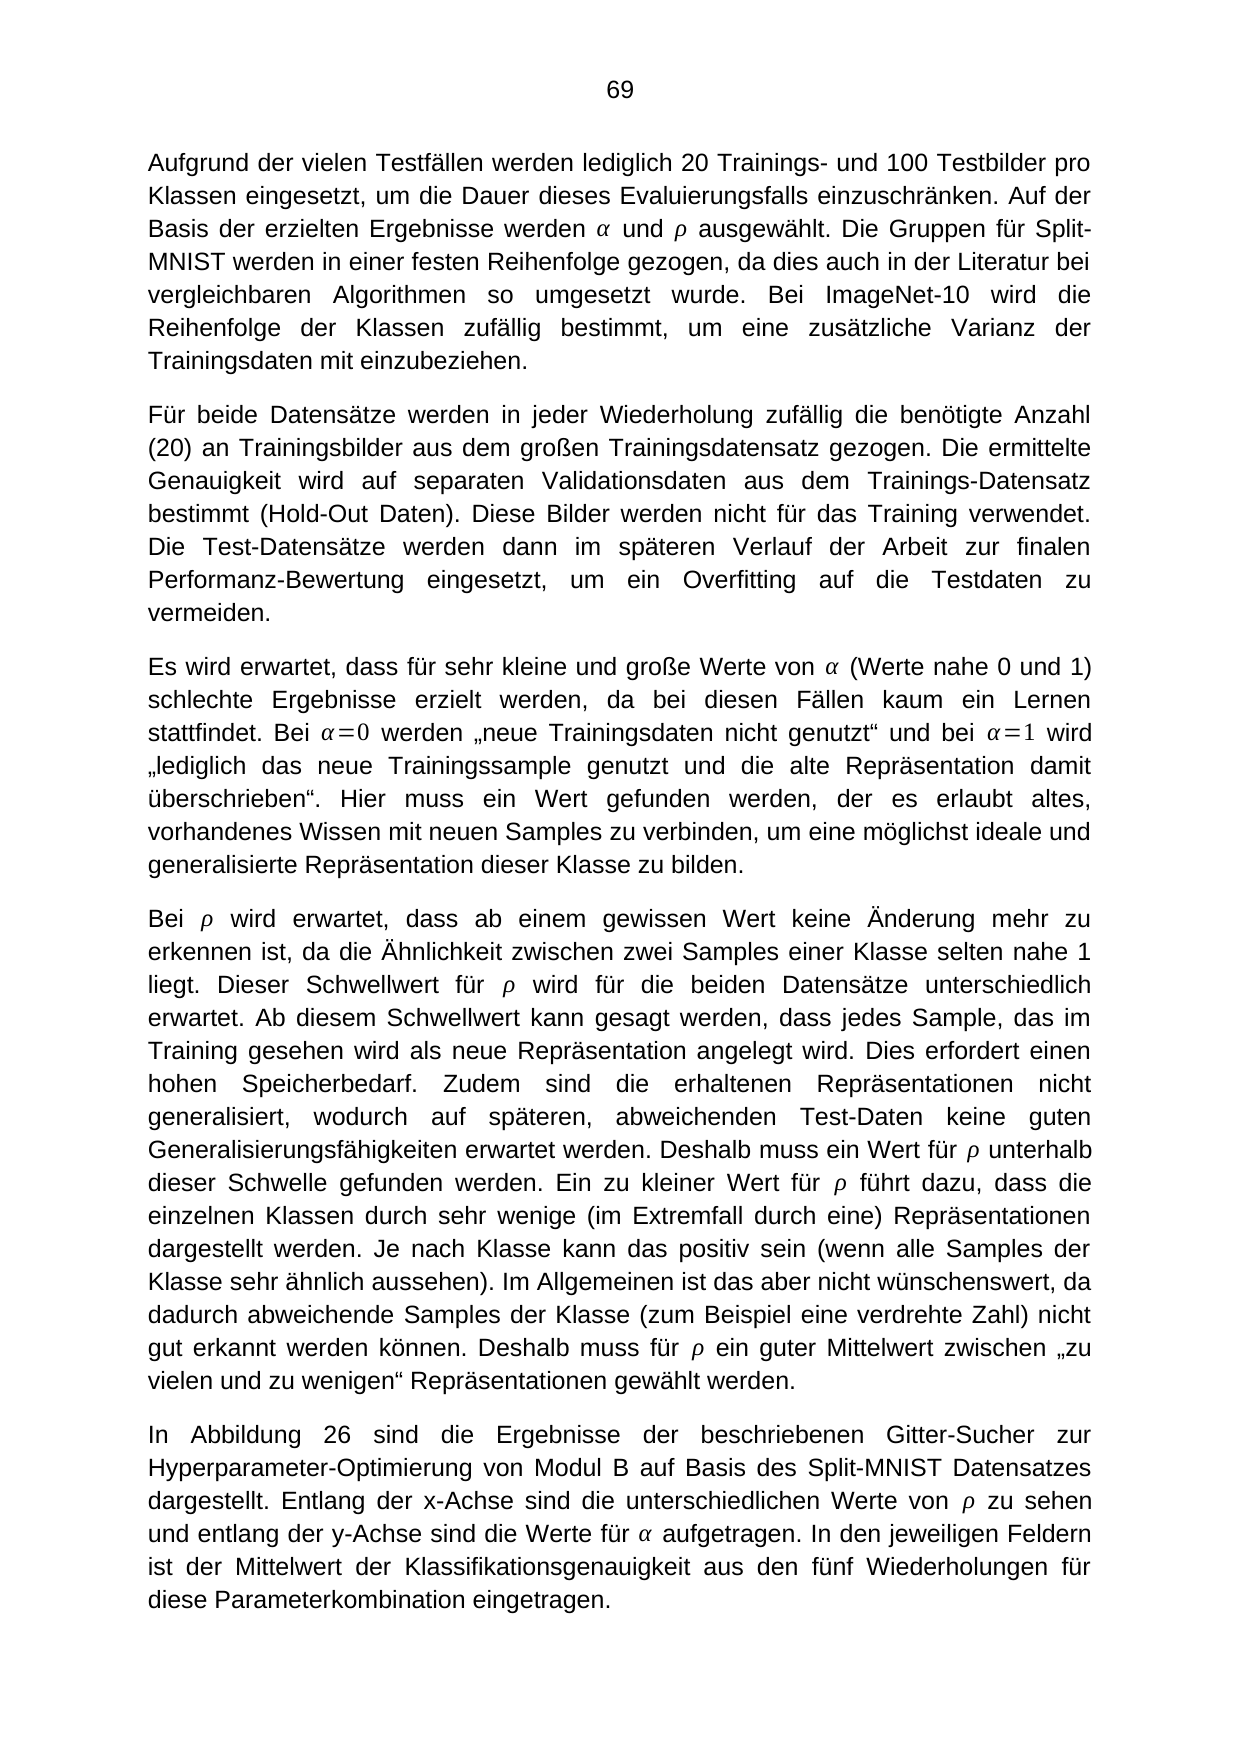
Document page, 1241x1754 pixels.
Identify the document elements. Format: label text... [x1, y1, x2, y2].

text Aufgrund der vielen Testfällen werden lediglich 20 Trainings- und 100 Testbilder pro Klassen eingesetzt, um die Dauer dieses Evaluierungsfalls einzuschränken. Auf der Basis der erzielten Ergebnisse werden und ausgewählt. Die Gruppen für Split-MNIST werden in einer festen Reihenfolge gezogen, da dies auch in der Literatur bei vergleichbaren Algorithmen so umgesetzt wurde. Bei ImageNet-10 wird die Reihenfolge der Klassen zufällig bestimmt, um eine zusätzliche Varianz der Trainingsdaten mit einzubeziehen. [148, 148, 1092, 374]
text Für beide Datensätze werden in jeder Wiederholung zufällig die benötigte Anzahl (20) an Trainingsbilder aus dem großen Trainingsdatensatz gezogen. Die ermittelte Genauigkeit wird auf separaten Validationsdaten aus dem Trainings-Datensatz bestimmt (Hold-Out Daten). Diese Bilder werden nicht für das Training verwendet. Die Test-Datensätze werden dann im späteren Verlauf der Arbeit zur finalen Performanz-Bewertung eingesetzt, um ein Overfitting auf die Testdaten zu vermeiden. [148, 400, 1092, 627]
text Bei wird erwartet, dass ab einem gewissen Wert keine Änderung mehr zu erkennen ist, da die Ähnlichkeit zwischen zwei Samples einer Klasse selten nahe 1 liegt. Dieser Schwellwert für wird für die beiden Datensätze unterschiedlich erwartet. Ab diesem Schwellwert kann gesagt werden, dass jedes Sample, das im Training gesehen wird als neue Repräsentation angelegt wird. Dies erfordert einen hohen Speicherbedarf. Zudem sind die erhaltenen Repräsentationen nicht generalisiert, wodurch auf späteren, abweichenden Test-Daten keine guten Generalisierungsfähigkeiten erwartet werden. Deshalb muss ein Wert für unterhalb dieser Schwelle gefunden werden. Ein zu kleiner Wert für führt dazu, dass die einzelnen Klassen durch sehr wenige (im Extremfall durch eine) Repräsentationen dargestellt werden. Je nach Klasse kann das positiv sein (wenn alle Samples der Klasse sehr ähnlich aussehen). Im Allgemeinen ist das aber nicht wünschenswert, da dadurch abweichende Samples der Klasse (zum Beispiel eine verdrehte Zahl) nicht gut erkannt werden können. Deshalb muss für ein guter Mittelwert zwischen „zu vielen und zu wenigen“ Repräsentationen gewählt werden. [148, 904, 1092, 1395]
text Es wird erwartet, dass für sehr kleine und große Werte von (Werte nahe 0 und 1) schlechte Ergebnisse erzielt werden, da bei diesen Fällen kaum ein Lernen stattfindet. Bei werden „neue Trainingsdaten nicht genutzt“ und bei wird „lediglich das neue Trainingssample genutzt und die alte Repräsentation damit überschrieben“. Hier muss ein Wert gefunden werden, der es erlaubt altes, vorhandenes Wissen mit neuen Samples zu verbinden, um eine möglichst ideale und generalisierte Repräsentation dieser Klasse zu bilden. [148, 652, 1092, 878]
text In Abbildung 26 sind die Ergebnisse der beschriebenen Gitter-Sucher zur Hyperparameter-Optimierung von Modul B auf Basis des Split-MNIST Datensatzes dargestellt. Entlang der x-Achse sind die unterschiedlichen Werte von zu sehen und entlang der y-Achse sind die Werte für aufgetragen. In den jeweiligen Feldern ist der Mittelwert der Klassifikationsgenauigkeit aus den fünf Wiederholungen für diese Parameterkombination eingetragen. [148, 1420, 1092, 1614]
